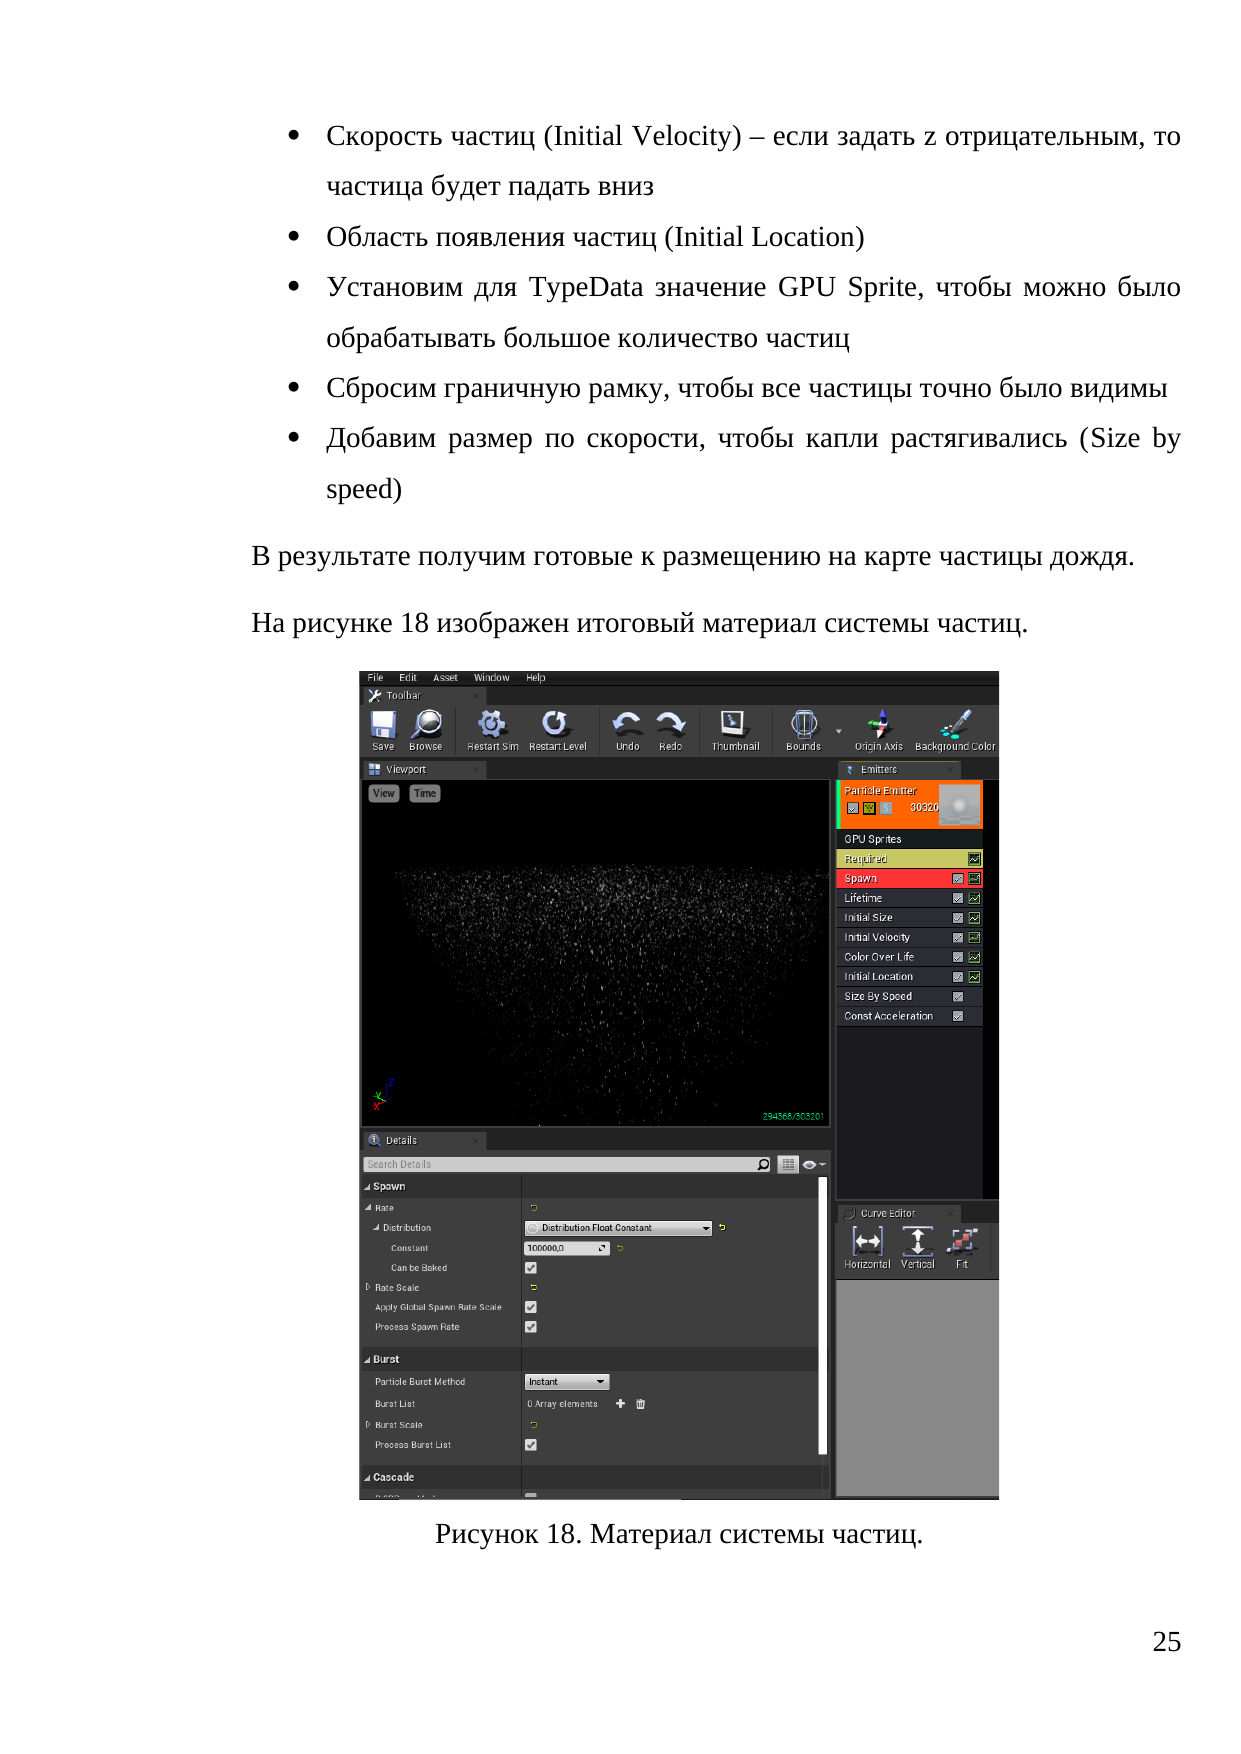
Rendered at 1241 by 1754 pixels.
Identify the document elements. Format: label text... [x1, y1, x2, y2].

list Сбросим граничную рамку, чтобы все частицы точно было видимы [288, 370, 1181, 404]
list Добавим размер по скорости, чтобы капли растягивались (Size by speed) [288, 420, 1181, 504]
list Скорость частиц (Initial Velocity) – если задать z отрицательным, то частица будет падать вниз [288, 118, 1181, 202]
text Рисунок 18. Материал системы частиц. [177, 1517, 1181, 1550]
text На рисунке 18 изображен итоговый материал системы частиц. [177, 605, 1181, 638]
text В результате получим готовые к размещению на карте частицы дождя. [177, 538, 1181, 571]
list Установим для TypeData значение GPU Sprite, чтобы можно было обрабатывать большое количество частиц [288, 269, 1181, 353]
list Область появления частиц (Initial Location) [288, 219, 1181, 252]
picture [359, 671, 1000, 1500]
